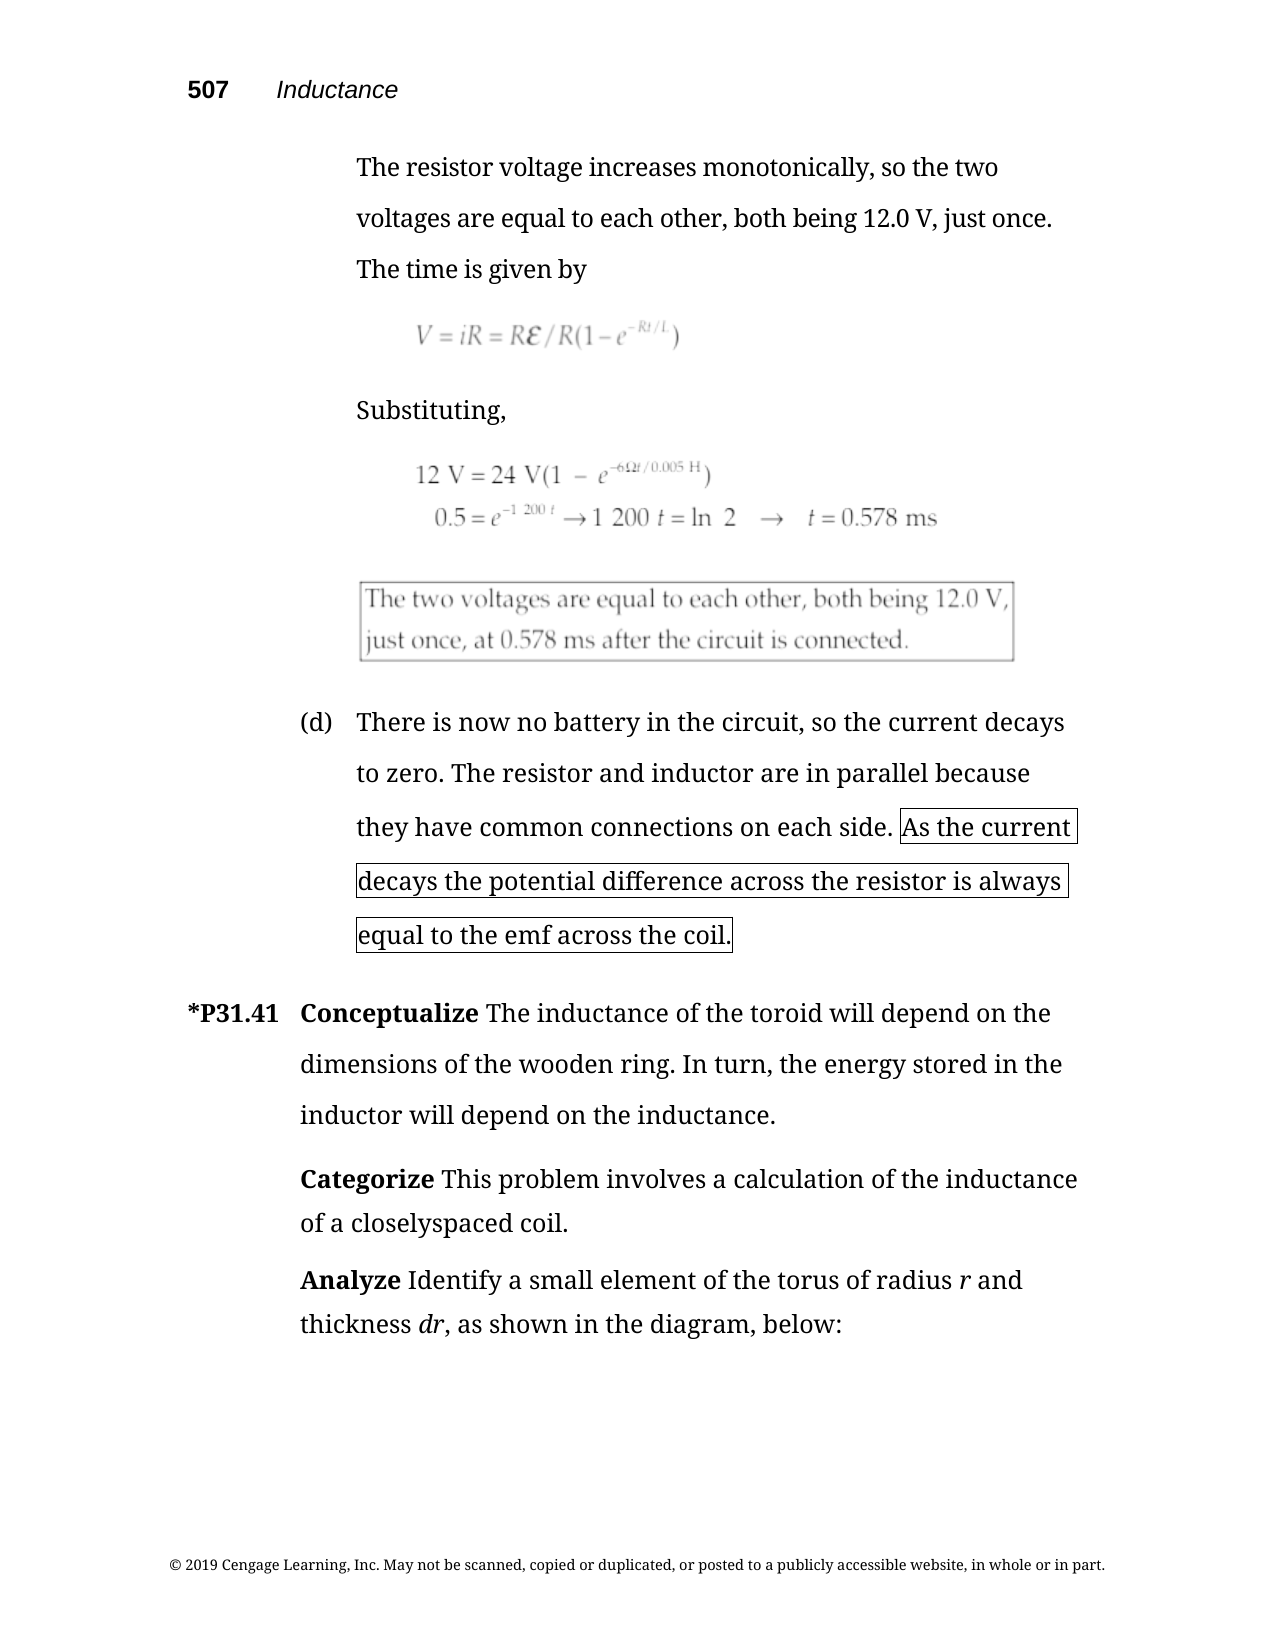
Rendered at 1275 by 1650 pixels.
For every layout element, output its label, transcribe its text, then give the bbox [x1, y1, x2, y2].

text Analyze Identify a small element of the torus of radius r and thickness dr, as shown in the diagram, below: [300, 1262, 1087, 1341]
text *P31.41 Conceptualize The inductance of the toroid will depend on the dimensions of the wooden ring. In turn, the energy stored in the inductor will depend on the inductance. [187, 996, 1087, 1132]
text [187, 150, 1087, 286]
text Substituting, [187, 393, 1087, 427]
text Categorize This problem involves a calculation of the inductance of a closelyspaced coil. [300, 1161, 1087, 1240]
text (d) There is now no battery in the circuit, so the current decays to zero. The resistor and inductor are in parallel because they have common connections on each side. As the current decays the potential difference across the resistor is always equal to the emf across the coil. [187, 705, 1087, 953]
